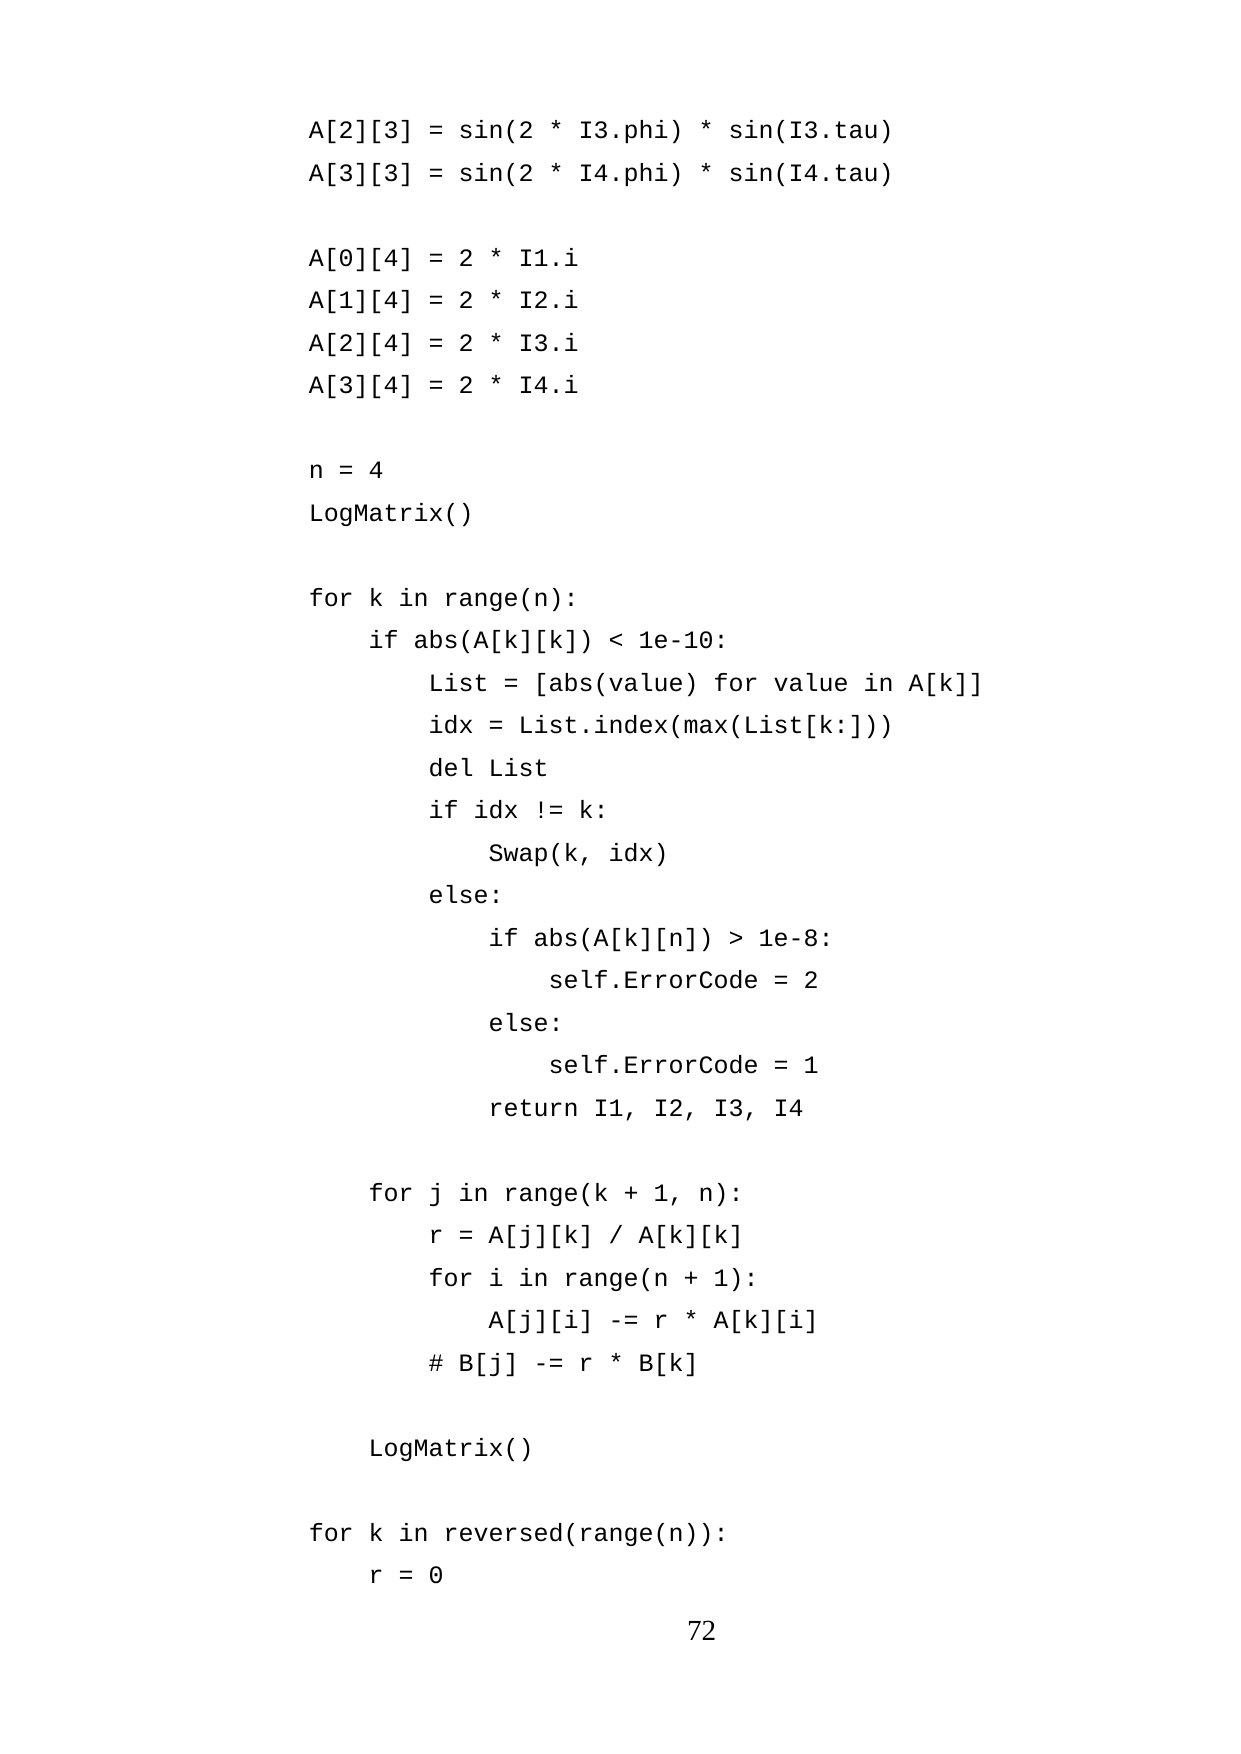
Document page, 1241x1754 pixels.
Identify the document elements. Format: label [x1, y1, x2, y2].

table_cell [177, 118, 1152, 1606]
